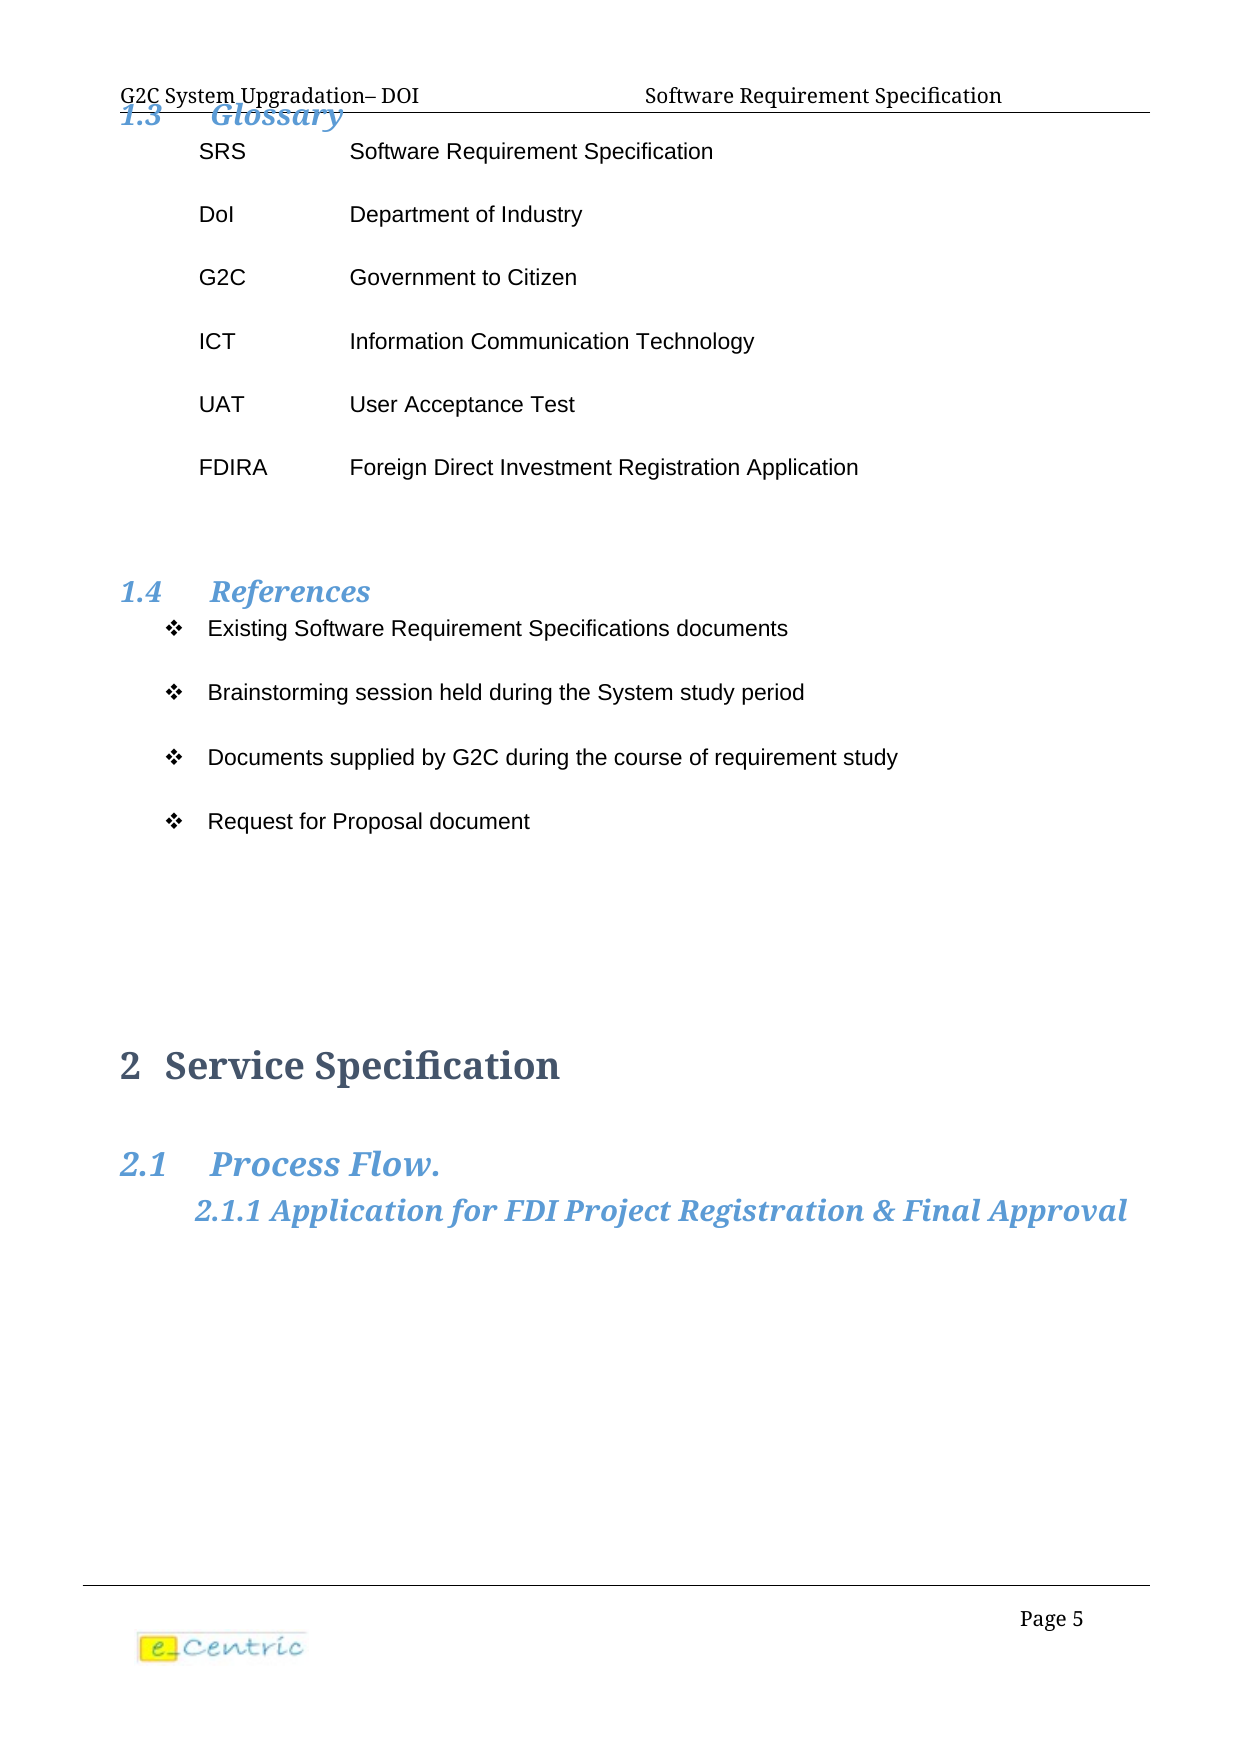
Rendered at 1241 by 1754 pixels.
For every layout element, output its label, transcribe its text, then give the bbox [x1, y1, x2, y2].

table_cell Government to Citizen [338, 264, 1002, 328]
table_cell FDIRA [188, 454, 338, 518]
subtitle Glossary [120, 94, 1150, 133]
table_cell User Acceptance Test [338, 391, 1002, 454]
table_cell Department of Industry [338, 201, 1002, 264]
table_cell UAT [188, 391, 338, 454]
list Documents supplied by G2C during the course of requirement study [164, 744, 1150, 770]
subtitle Process Flow. [120, 1141, 1150, 1186]
subtitle Service Specification [120, 1028, 1150, 1091]
table_header SRS [188, 138, 338, 201]
table_cell DoI [188, 201, 338, 264]
subtitle References [120, 571, 1150, 611]
text 2.1.1 Application for FDI Project Registration & Final Approval [120, 1190, 1150, 1230]
picture [134, 1629, 309, 1666]
table_header Software Requirement Specification [338, 138, 1002, 201]
table_cell Information Communication Technology [338, 328, 1002, 391]
list Brainstorming session held during the System study period [164, 679, 1150, 706]
list Existing Software Requirement Specifications documents [164, 615, 1150, 641]
table_cell Foreign Direct Investment Registration Application [338, 454, 1002, 518]
table_cell ICT [188, 328, 338, 391]
table_cell G2C [188, 264, 338, 328]
list Request for Proposal document [164, 808, 1150, 835]
